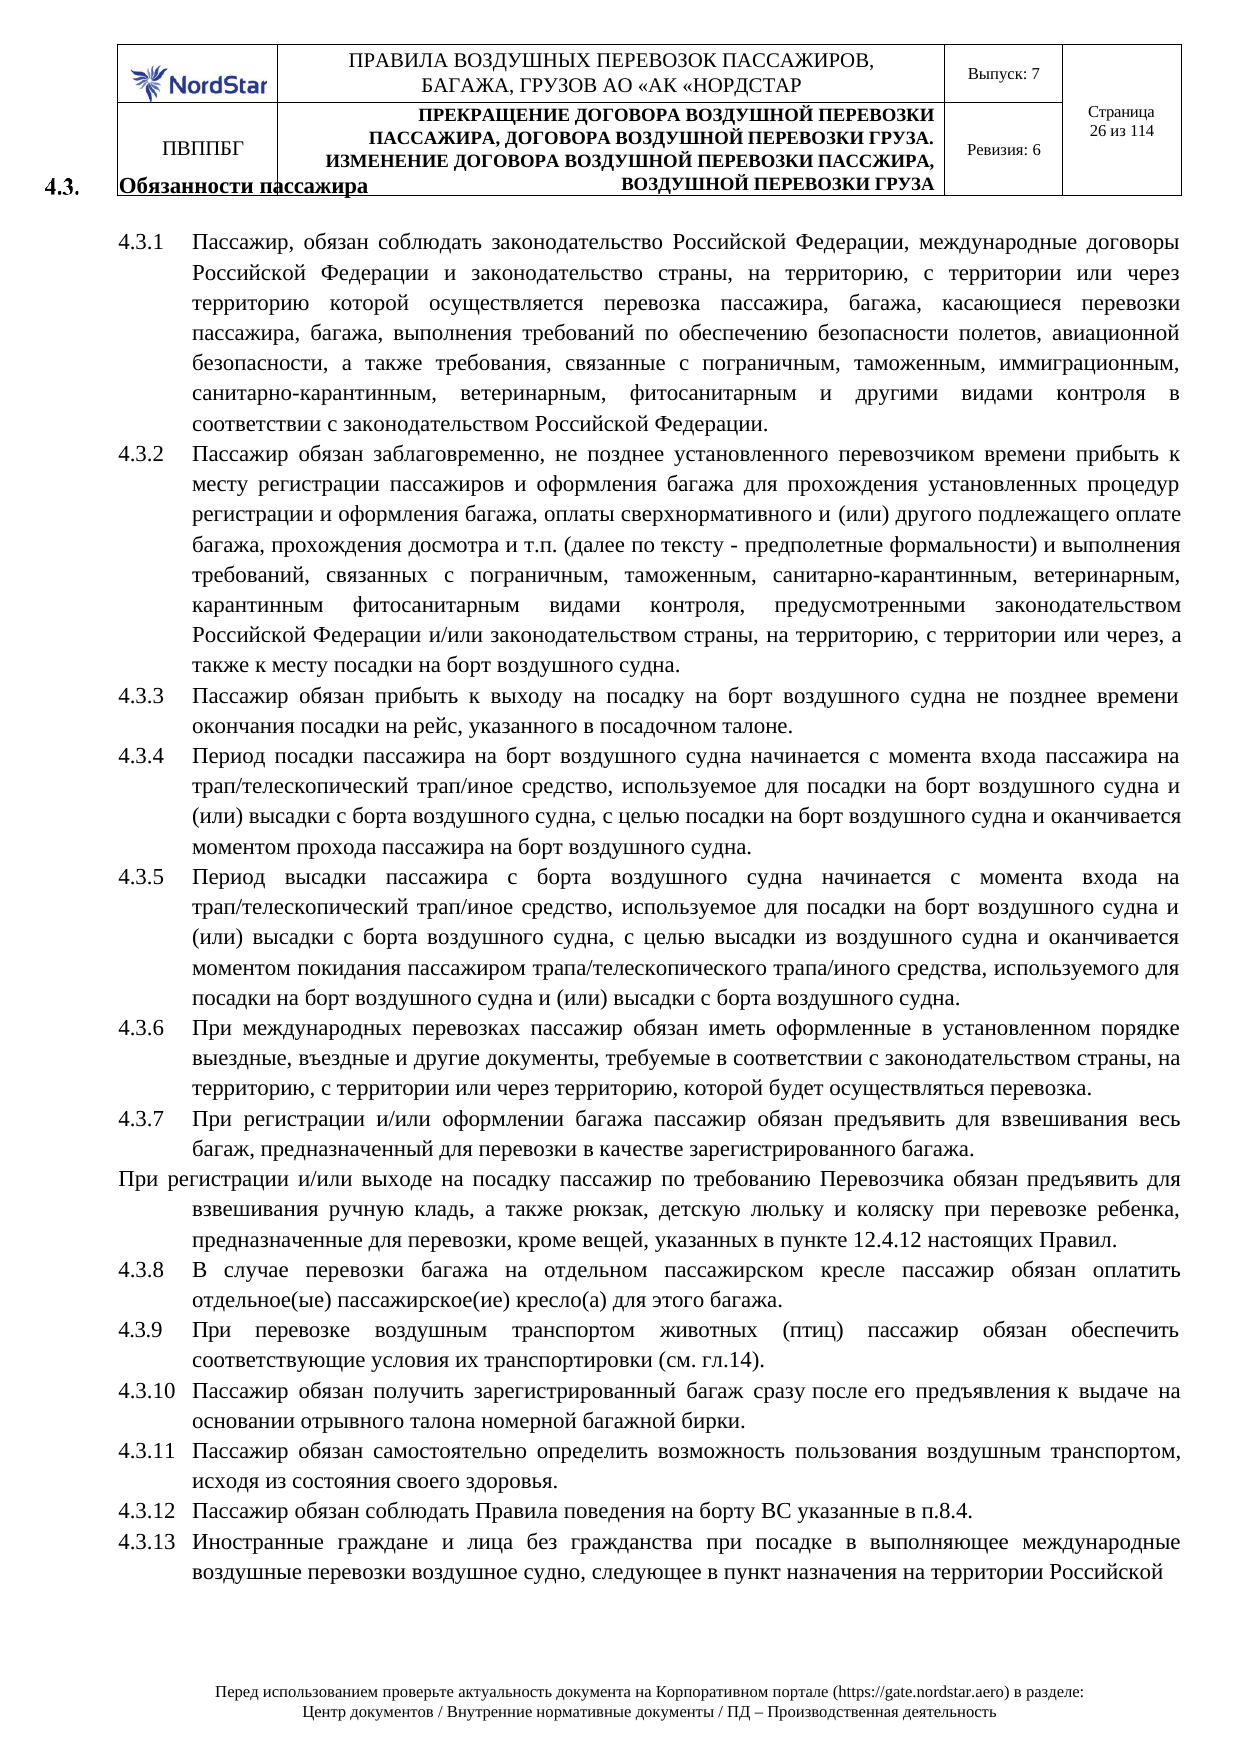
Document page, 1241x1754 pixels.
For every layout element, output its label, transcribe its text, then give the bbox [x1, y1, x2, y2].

picture [130, 65, 267, 102]
list При международных перевозках пассажир обязан иметь оформленные в установленном порядке выездные, въездные и другие документы, требуемые в соответствии с законодательством страны, на территорию, с территории или через территорию, которой будет осуществляться перевозка. [118, 1014, 1181, 1101]
list Пассажир обязан соблюдать Правила поведения на борту ВС указанные в п.8.4. [118, 1498, 1196, 1524]
list При перевозке воздушным транспортом животных (птиц) пассажир обязан обеспечить соответствующие условия их транспортировки (см. гл.14). [118, 1316, 1181, 1373]
list Пассажир, обязан соблюдать законодательство Российской Федерации, международные договоры Российской Федерации и законодательство страны, на территорию, с территории или через территорию которой осуществляется перевозка пассажира, багажа, касающиеся перевозки пассажира, багажа, выполнения требований по обеспечению безопасности полетов, авиационной безопасности, а также требования, связанные с пограничным, таможенным, иммиграционным, санитарно-карантинным, ветеринарным, фитосанитарным и другими видами контроля в соответствии с законодательством Российской Федерации. [118, 228, 1181, 436]
list При регистрации и/или оформлении багажа пассажир обязан предъявить для взвешивания весь багаж, предназначенный для перевозки в качестве зарегистрированного багажа. [118, 1105, 1181, 1161]
subtitle Обязанности пассажира [45, 172, 1196, 200]
list В случае перевозки багажа на отдельном пассажирском кресле пассажир обязан оплатить отдельное(ые) пассажирское(ие) кресло(а) для этого багажа. [118, 1256, 1182, 1312]
list Пассажир обязан получить зарегистрированный багаж сразу после его предъявления к выдаче на основании отрывного талона номерной багажной бирки. [118, 1377, 1181, 1433]
list Пассажир обязан прибыть к выходу на посадку на борт воздушного судна не позднее времени окончания посадки на рейс, указанного в посадочном талоне. [118, 682, 1181, 738]
list Период посадки пассажира на борт воздушного судна начинается с момента входа пассажира на трап/телескопический трап/иное средство, используемое для посадки на борт воздушного судна и (или) высадки с борта воздушного судна, с целью посадки на борт воздушного судна и оканчивается моментом прохода пассажира на борт воздушного судна. [118, 742, 1182, 859]
list Иностранные граждане и лица без гражданства при посадке в выполняющее международные воздушные перевозки воздушное судно, следующее в пункт назначения на территории Российской [118, 1528, 1181, 1584]
list Период высадки пассажира с борта воздушного судна начинается с момента входа на трап/телескопический трап/иное средство, используемое для посадки на борт воздушного судна и (или) высадки с борта воздушного судна, с целью высадки из воздушного судна и оканчивается моментом покидания пассажиром трапа/телескопического трапа/иного средства, используемого для посадки на борт воздушного судна и (или) высадки с борта воздушного судна. [118, 863, 1181, 1010]
list Пассажир обязан самостоятельно определить возможность пользования воздушным транспортом, исходя из состояния своего здоровья. [118, 1437, 1181, 1494]
picture [45, 178, 79, 195]
text При регистрации и/или выходе на посадку пассажир по требованию Перевозчика обязан предъявить для взвешивания ручную кладь, а также рюкзак, детскую люльку и коляску при перевозке ребенка, предназначенные для перевозки, кроме вещей, указанных в пункте 12.4.12 настоящих Правил. [118, 1165, 1182, 1252]
list Пассажир обязан заблаговременно, не позднее установленного перевозчиком времени прибыть к месту регистрации пассажиров и оформления багажа для прохождения установленных процедур регистрации и оформления багажа, оплаты сверхнормативного и (или) другого подлежащего оплате багажа, прохождения досмотра и т.п. (далее по тексту - предполетные формальности) и выполнения требований, связанных с пограничным, таможенным, санитарно-карантинным, ветеринарным, карантинным фитосанитарным видами контроля, предусмотренными законодательством Российской Федерации и/или законодательством страны, на территорию, с территории или через, а также к месту посадки на борт воздушного судна. [118, 440, 1182, 678]
